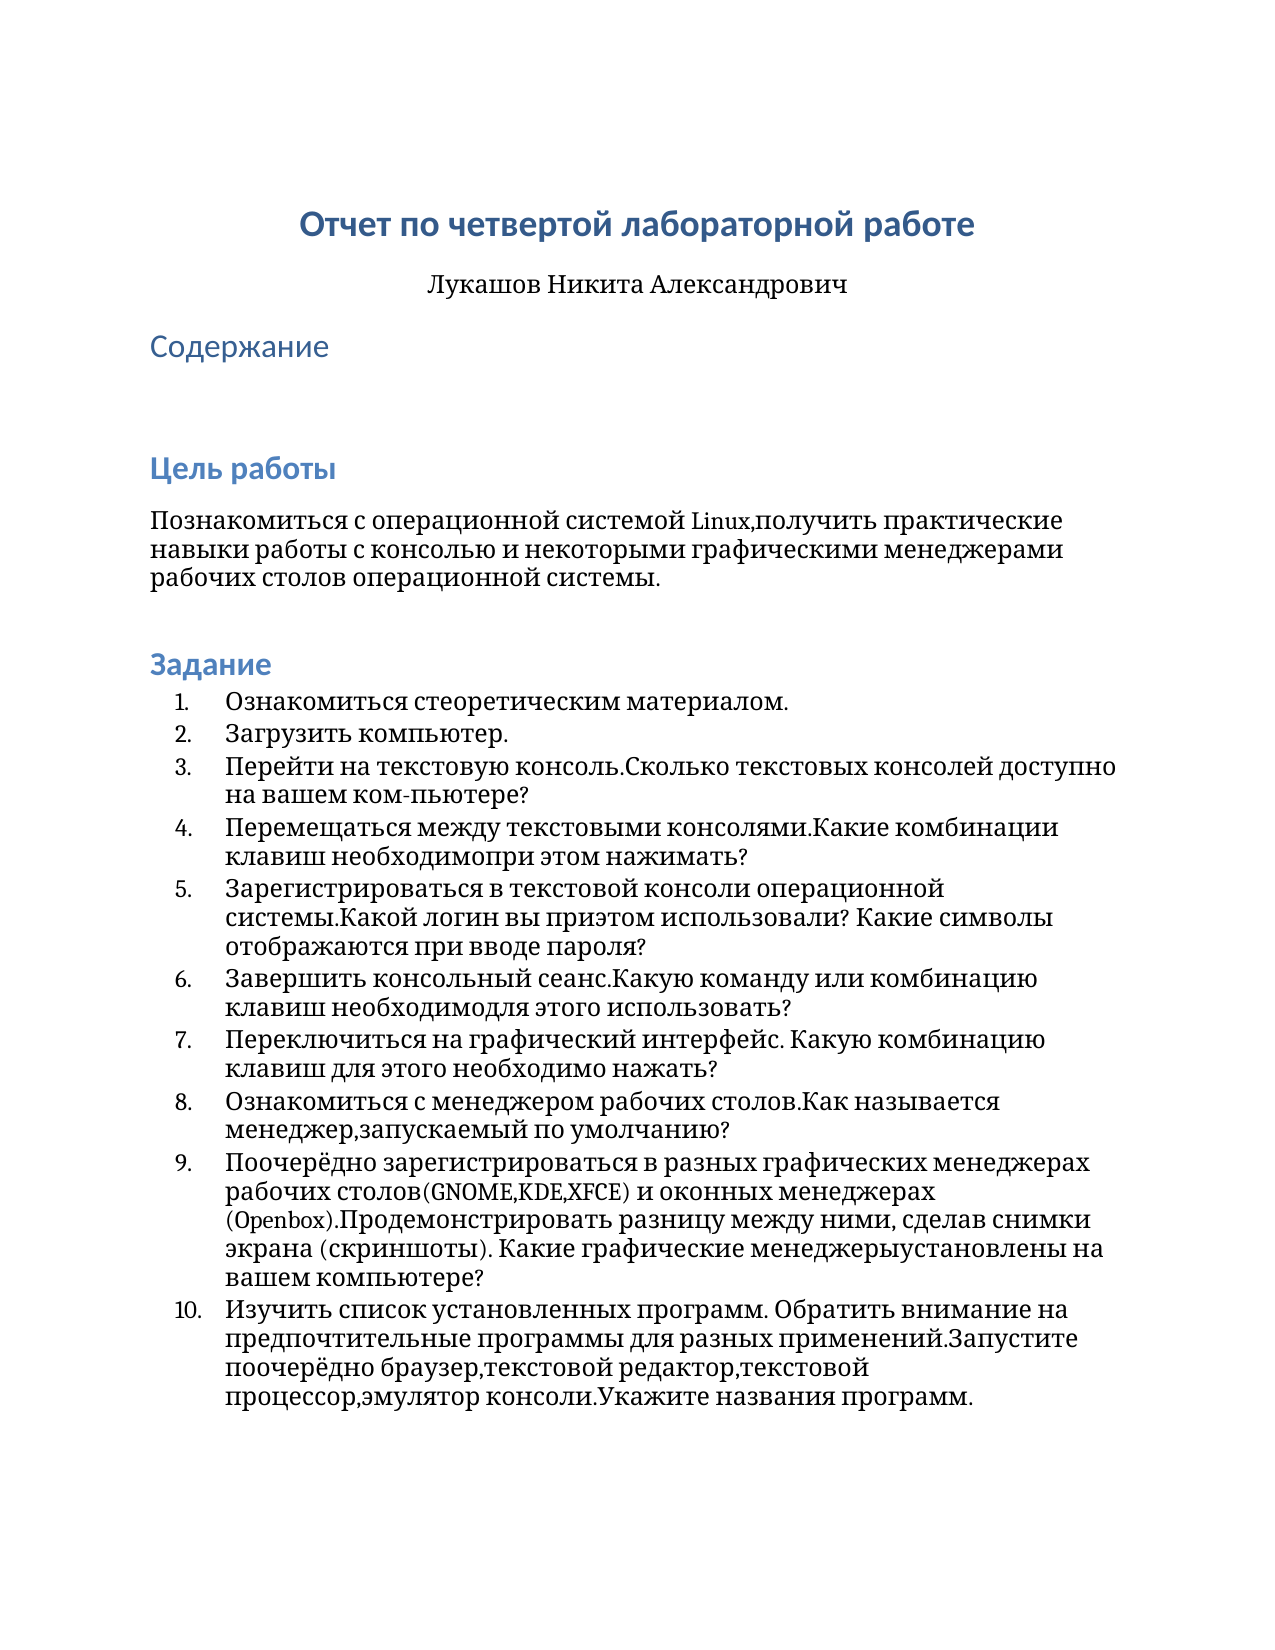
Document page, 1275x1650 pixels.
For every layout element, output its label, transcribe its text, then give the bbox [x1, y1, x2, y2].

list Переключиться на графический интерфейс. Какую комбинацию клавиш для этого необходимо нажать? [175, 1026, 1125, 1084]
text Лукашов Никита Александрович [150, 271, 1125, 299]
text Познакомиться с операционной системой Linux,получить практические навыки работы с консолью и некоторыми графическими менеджерами рабочих столов операционной системы. [150, 507, 1125, 593]
list Ознакомиться стеоретическим материалом. [175, 687, 1125, 716]
subtitle Задание [150, 643, 1125, 684]
list Загрузить компьютер. [175, 720, 1125, 749]
list Завершить консольный сеанс.Какую команду или комбинацию клавиш необходимодля этого использовать? [175, 965, 1125, 1022]
list Перейти на текстовую консоль.Сколько текстовых консолей доступно на вашем ком-пьютере? [175, 752, 1125, 810]
list Зарегистрироваться в текстовой консоли операционной системы.Какой логин вы приэтом использовали? Какие символы отображаются при вводе пароля? [175, 875, 1125, 961]
title Отчет по четвертой лабораторной работе [150, 200, 1125, 246]
subtitle Цель работы [150, 447, 1125, 488]
list Изучить список установленных программ. Обратить внимание на предпочтительные программы для разных применений.Запустите поочерёдно браузер,текстовой редактор,текстовой процессор,эмулятор консоли.Укажите названия программ. [175, 1296, 1125, 1411]
list Ознакомиться с менеджером рабочих столов.Как называется менеджер,запускаемый по умолчанию? [175, 1087, 1125, 1145]
list Перемещаться между текстовыми консолями.Какие комбинации клавиш необходимопри этом нажимать? [175, 814, 1125, 871]
list Поочерёдно зарегистрироваться в разных графических менеджерах рабочих столов(GNOME,KDE,XFCE) и оконных менеджерах (Openbox).Продемонстрировать разницу между ними, сделав снимки экрана (скриншоты). Какие графические менеджерыустановлены на вашем компьютере? [175, 1149, 1125, 1292]
